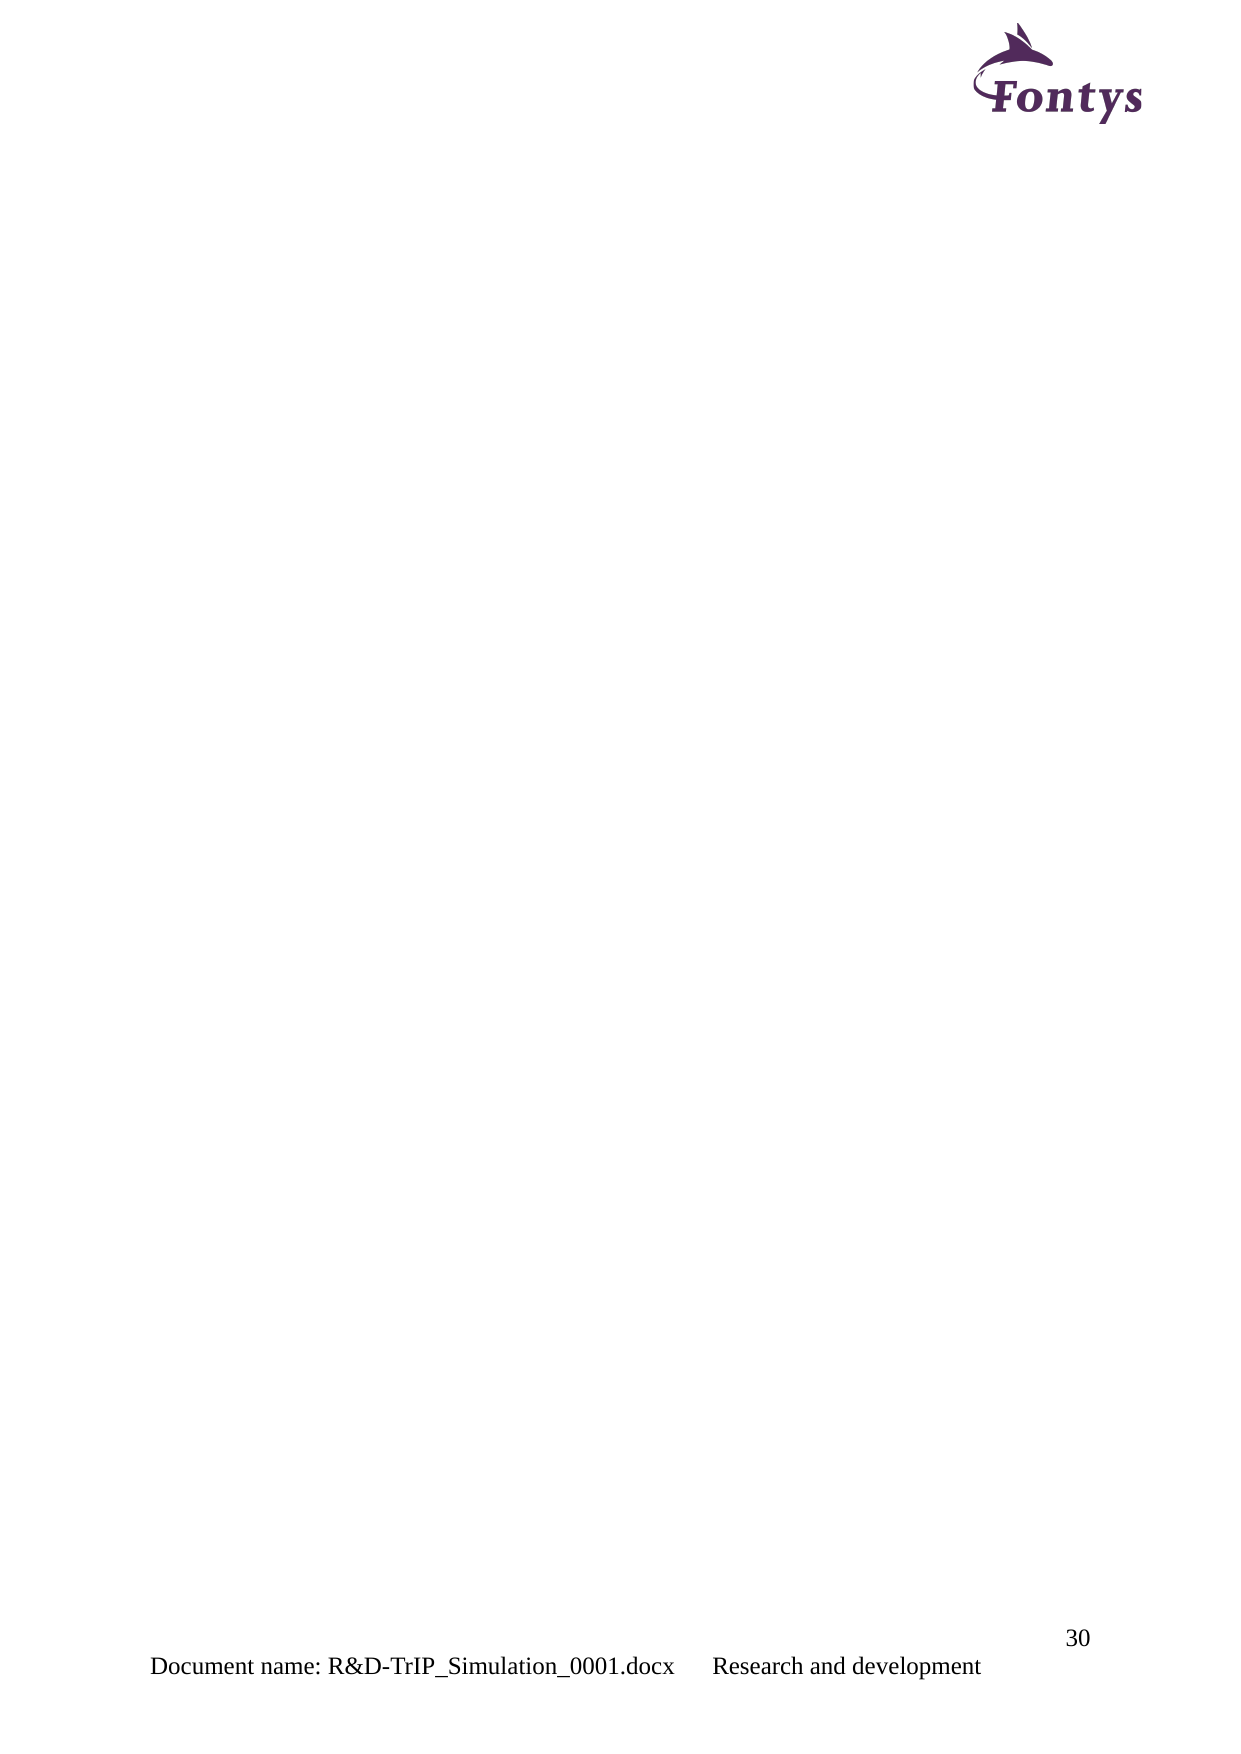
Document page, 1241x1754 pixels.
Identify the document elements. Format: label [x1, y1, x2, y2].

picture [973, 23, 1142, 124]
